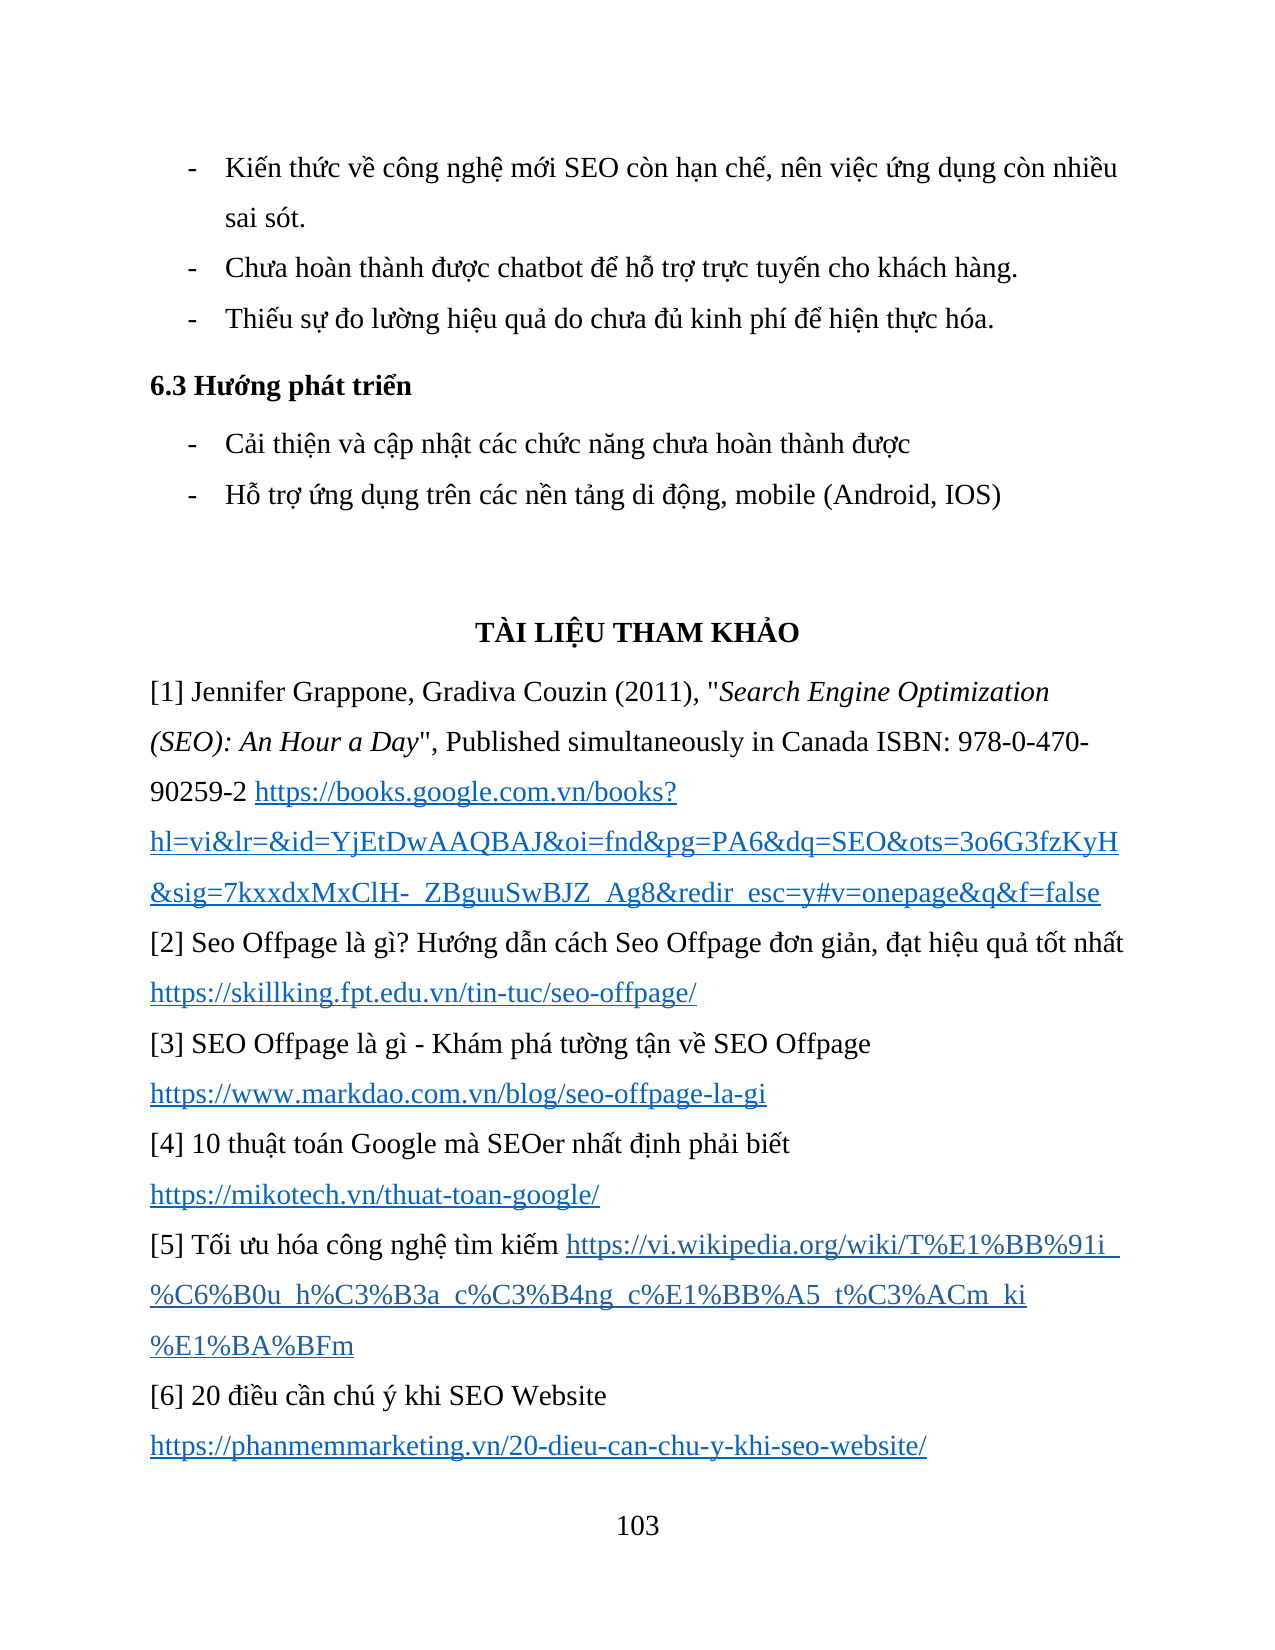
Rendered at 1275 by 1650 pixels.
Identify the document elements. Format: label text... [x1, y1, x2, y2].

text [1] Jennifer Grappone, Gradiva Couzin (2011), "Search Engine Optimization (SEO): An Hour a Day", Published simultaneously in Canada ISBN: 978-0-470-90259-2 https://books.google.com.vn/books?hl=vi&lr=&id=YjEtDwAAQBAJ&oi=fnd&pg=PA6&dq=SEO&ots=3o6G3fzKyH&sig=7kxxdxMxClH-_ZBguuSwBJZ_Ag8&redir_esc=y#v=onepage&q&f=false [150, 674, 1125, 908]
text [2] Seo Offpage là gì? Hướng dẫn cách Seo Offpage đơn giản, đạt hiệu quả tốt nhất https://skillking.fpt.edu.vn/tin-tuc/seo-offpage/ [150, 925, 1125, 1009]
text [6] 20 điều cần chú ý khi SEO Website [150, 1378, 1125, 1412]
text [5] Tối ưu hóa công nghệ tìm kiếm https://vi.wikipedia.org/wiki/T%E1%BB%91i_%C6%B0u_h%C3%B3a_c%C3%B4ng_c%E1%BB%A5_t%C3%ACm_ki%E1%BA%BFm [150, 1227, 1125, 1361]
text https://mikotech.vn/thuat-toan-google/ [150, 1177, 1125, 1210]
list Chưa hoàn thành được chatbot để hỗ trợ trực tuyến cho khách hàng. [187, 251, 1125, 284]
subtitle 6.3 Hướng phát triển [150, 368, 1125, 401]
list Thiếu sự đo lường hiệu quả do chưa đủ kinh phí để hiện thực hóa. [187, 301, 1125, 334]
text [3] SEO Offpage là gì - Khám phá tường tận về SEO Offpage https://www.markdao.com.vn/blog/seo-offpage-la-gi [150, 1026, 1125, 1110]
text [4] 10 thuật toán Google mà SEOer nhất định phải biết [150, 1126, 1125, 1160]
list Kiến thức về công nghệ mới SEO còn hạn chế, nên việc ứng dụng còn nhiều sai sót. [187, 150, 1125, 234]
list Cải thiện và cập nhật các chức năng chưa hoàn thành được [187, 427, 1125, 460]
list Hỗ trợ ứng dụng trên các nền tảng di động, mobile (Android, IOS) [187, 477, 1125, 510]
subtitle TÀI LIỆU THAM KHẢO [150, 615, 1125, 648]
text https://phanmemmarketing.vn/20-dieu-can-chu-y-khi-seo-website/ [150, 1428, 1125, 1462]
